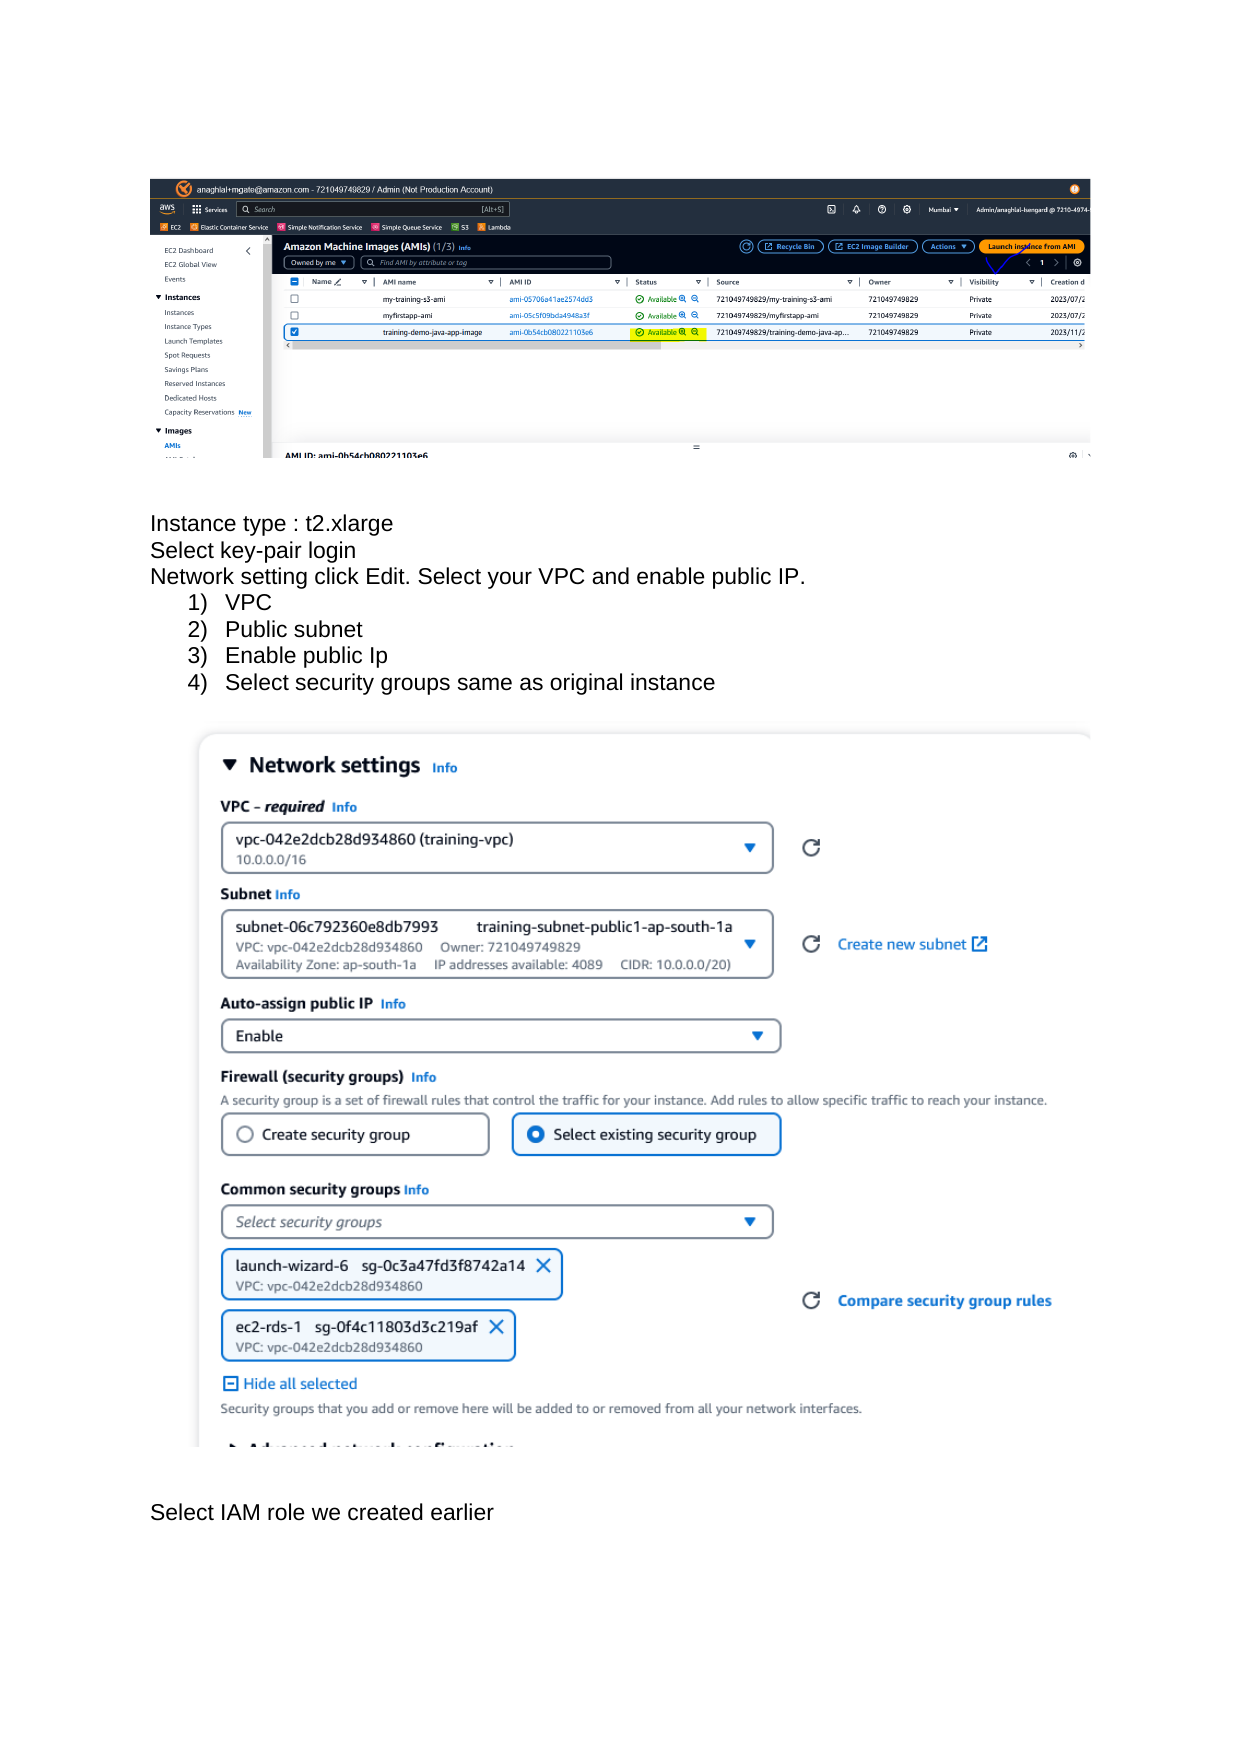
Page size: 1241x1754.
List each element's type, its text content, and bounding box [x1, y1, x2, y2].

list Select security groups same as original instance [187, 668, 1090, 695]
list Public subnet [187, 616, 1090, 642]
list VPC [187, 589, 1090, 616]
picture [150, 177, 1091, 458]
list Enable public Ip [187, 642, 1090, 668]
text Network setting click Edit. Select your VPC and enable public IP. [150, 563, 1090, 589]
text Select IAM role we created earlier [150, 1499, 1090, 1526]
text Instance type : t2.xlarge [150, 510, 1090, 537]
picture [150, 721, 1091, 1447]
text Select key-pair login [150, 537, 1090, 563]
